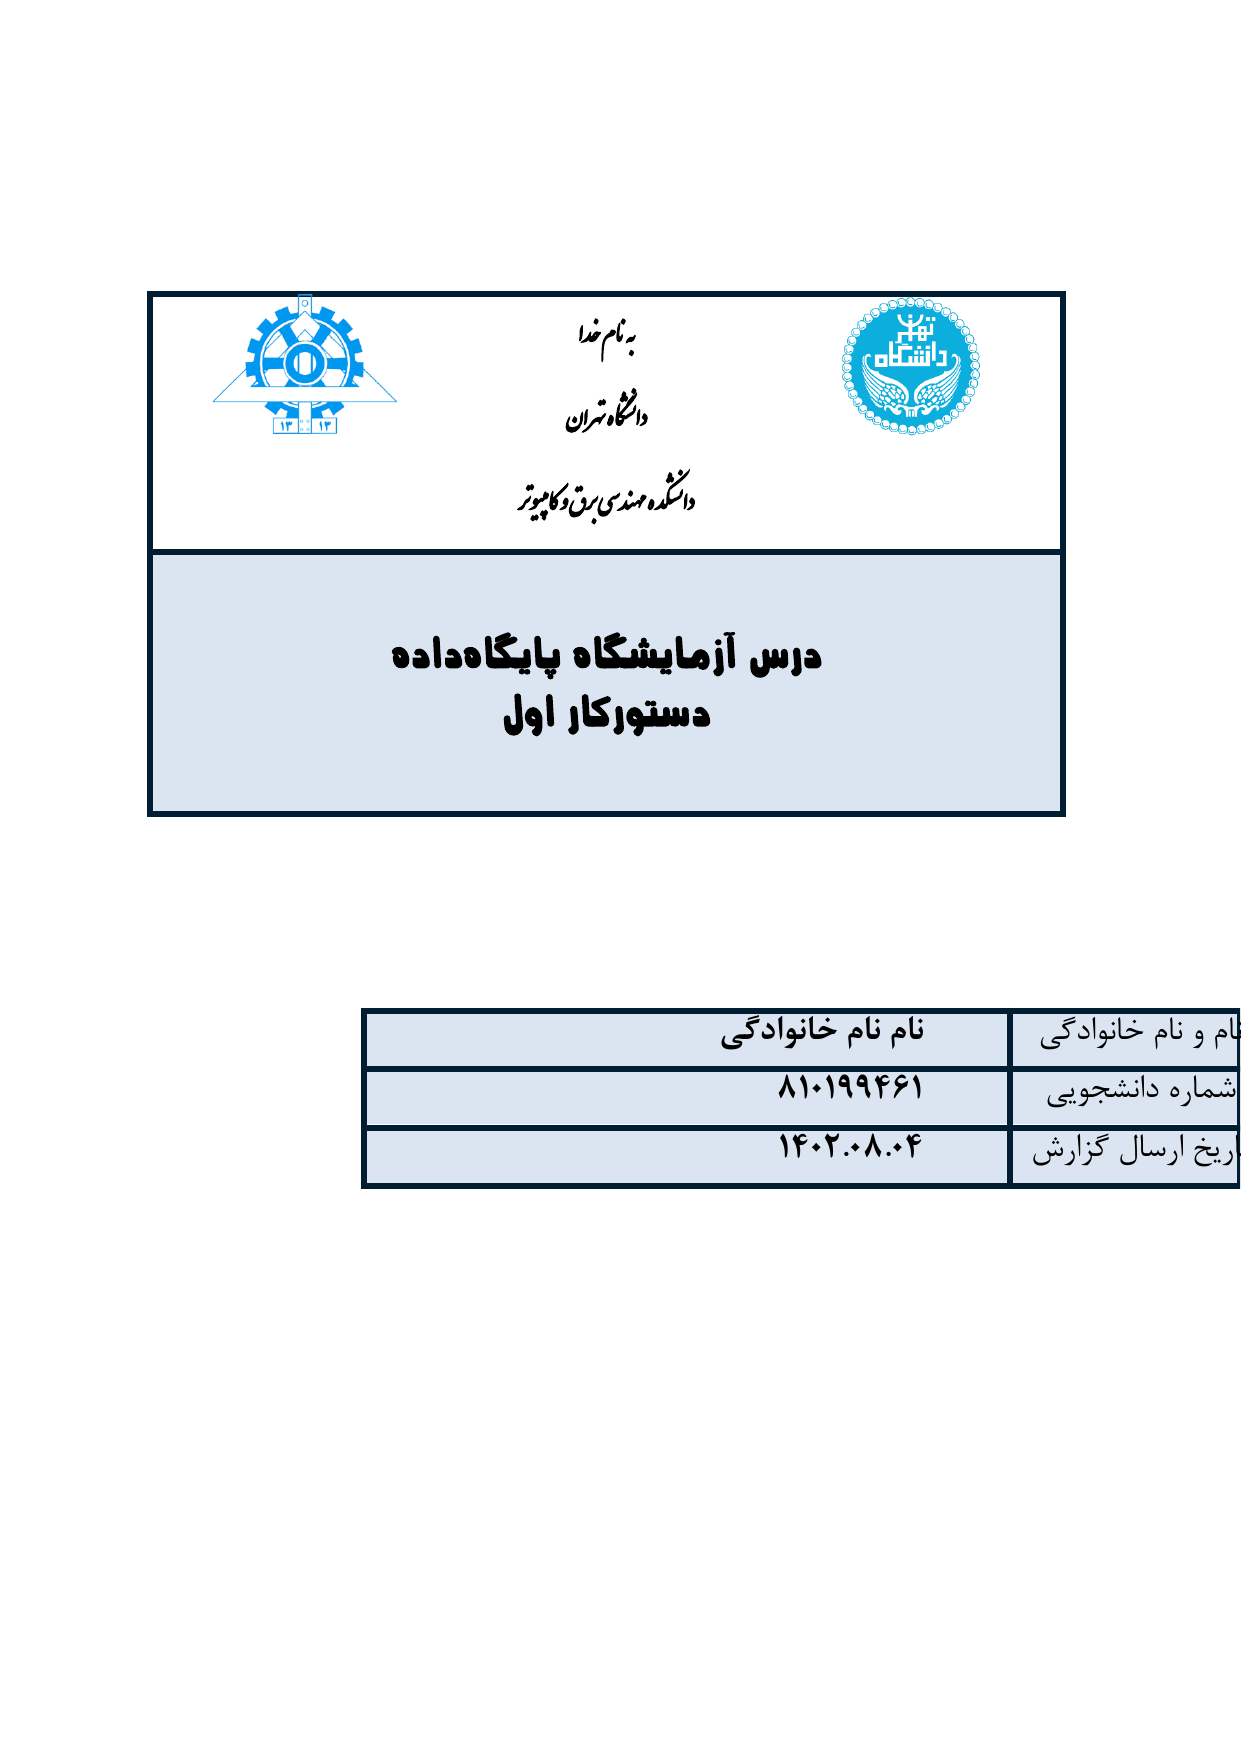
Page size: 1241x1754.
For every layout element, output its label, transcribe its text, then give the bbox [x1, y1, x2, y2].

table_header به نام خدا دانشگاه تهران دانشکده‌ مهندسی برق و کامپیوتر [454, 297, 759, 549]
picture [212, 294, 399, 435]
table_header [759, 297, 1060, 549]
table_cell تاریخ ارسال گزارش [1013, 1131, 1237, 1183]
table_header نام نام خانوادگی [367, 1014, 1007, 1066]
table_cell شماره دانشجویی [1013, 1072, 1237, 1124]
table_header نام و نام خانوادگی [1013, 1014, 1237, 1066]
table_cell درس آزمایشگاه پایگاه‌داده دستورکار اول [153, 555, 1060, 811]
table_cell 1402.08.04 [367, 1131, 1007, 1183]
table_cell 810199461 [367, 1072, 1007, 1124]
table_header [153, 297, 454, 549]
picture [841, 296, 981, 436]
